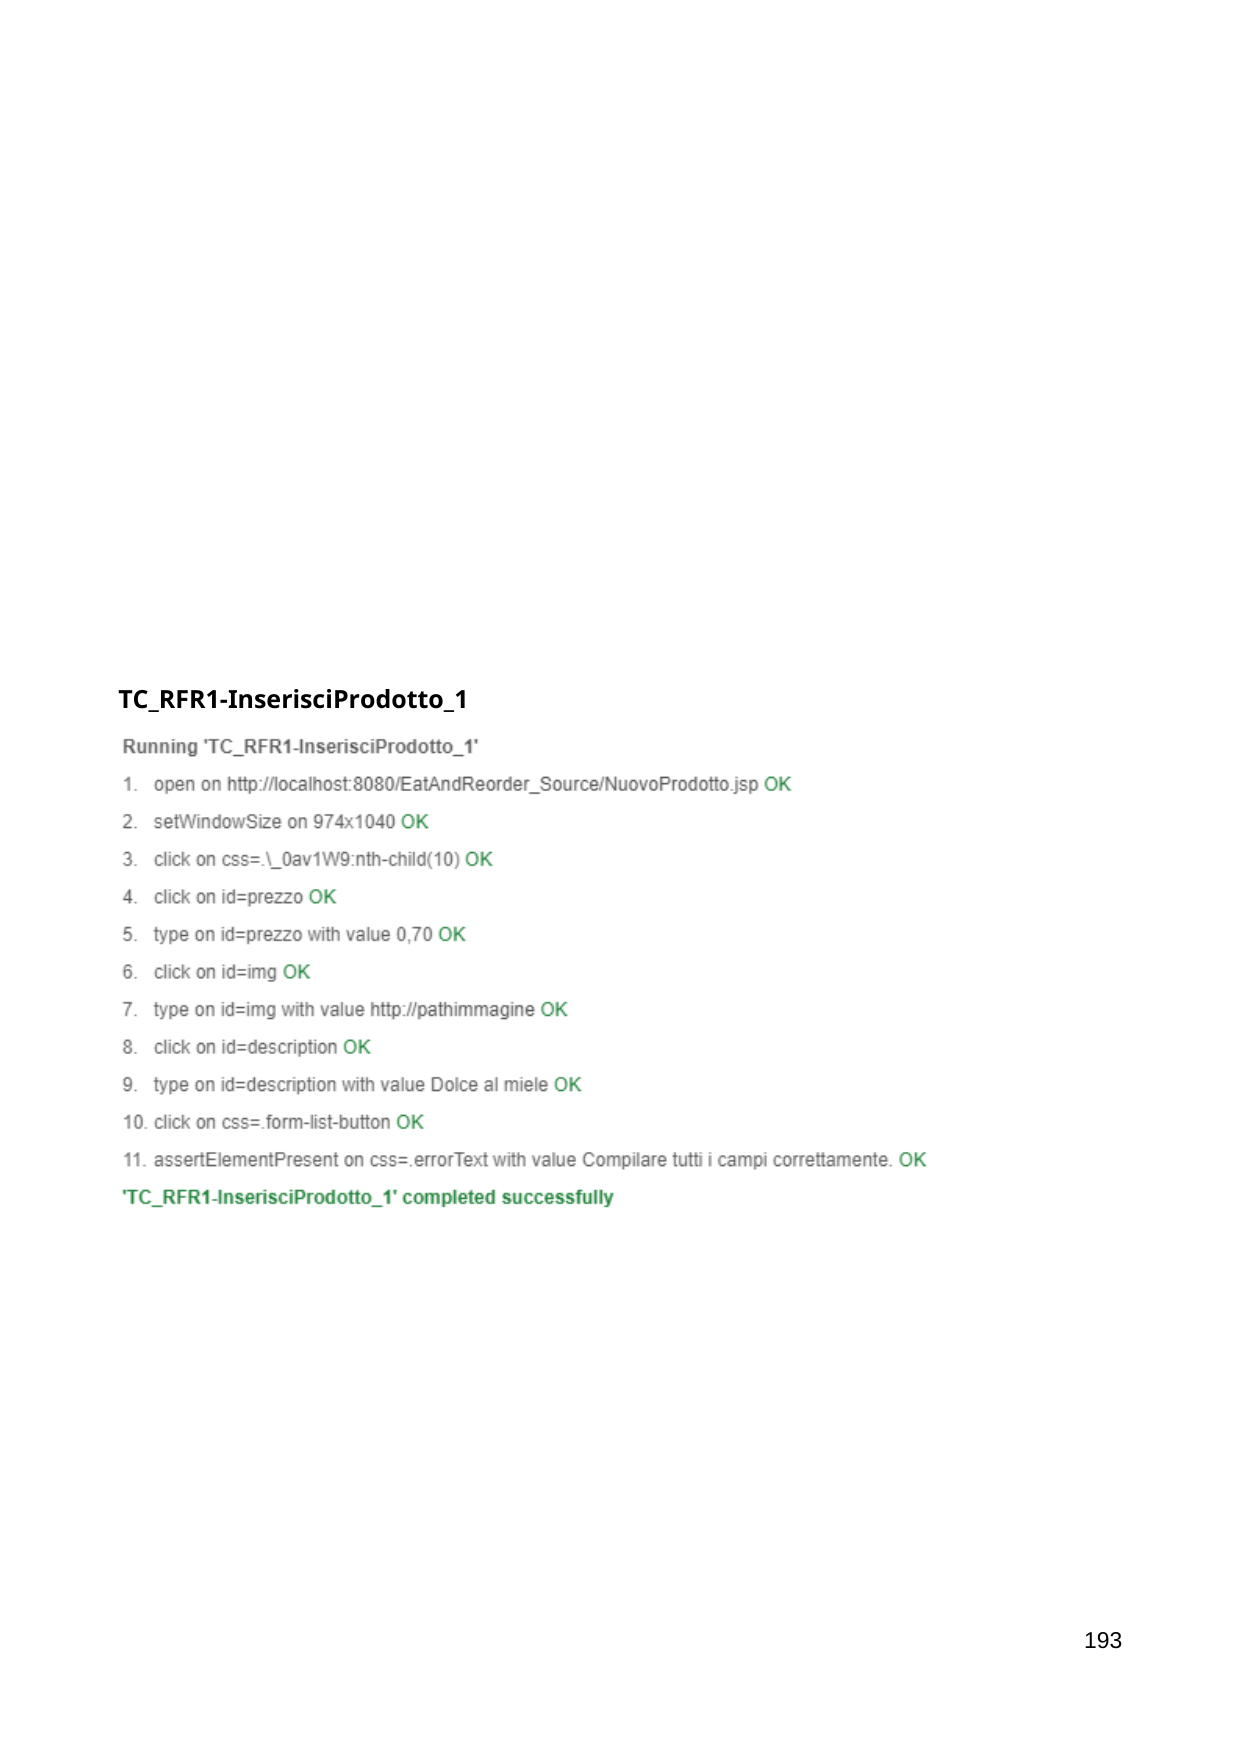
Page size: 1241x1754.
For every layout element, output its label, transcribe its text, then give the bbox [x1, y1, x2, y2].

picture [118, 730, 934, 1212]
text TC_RFR1-InserisciProdotto_1 [118, 682, 1122, 716]
